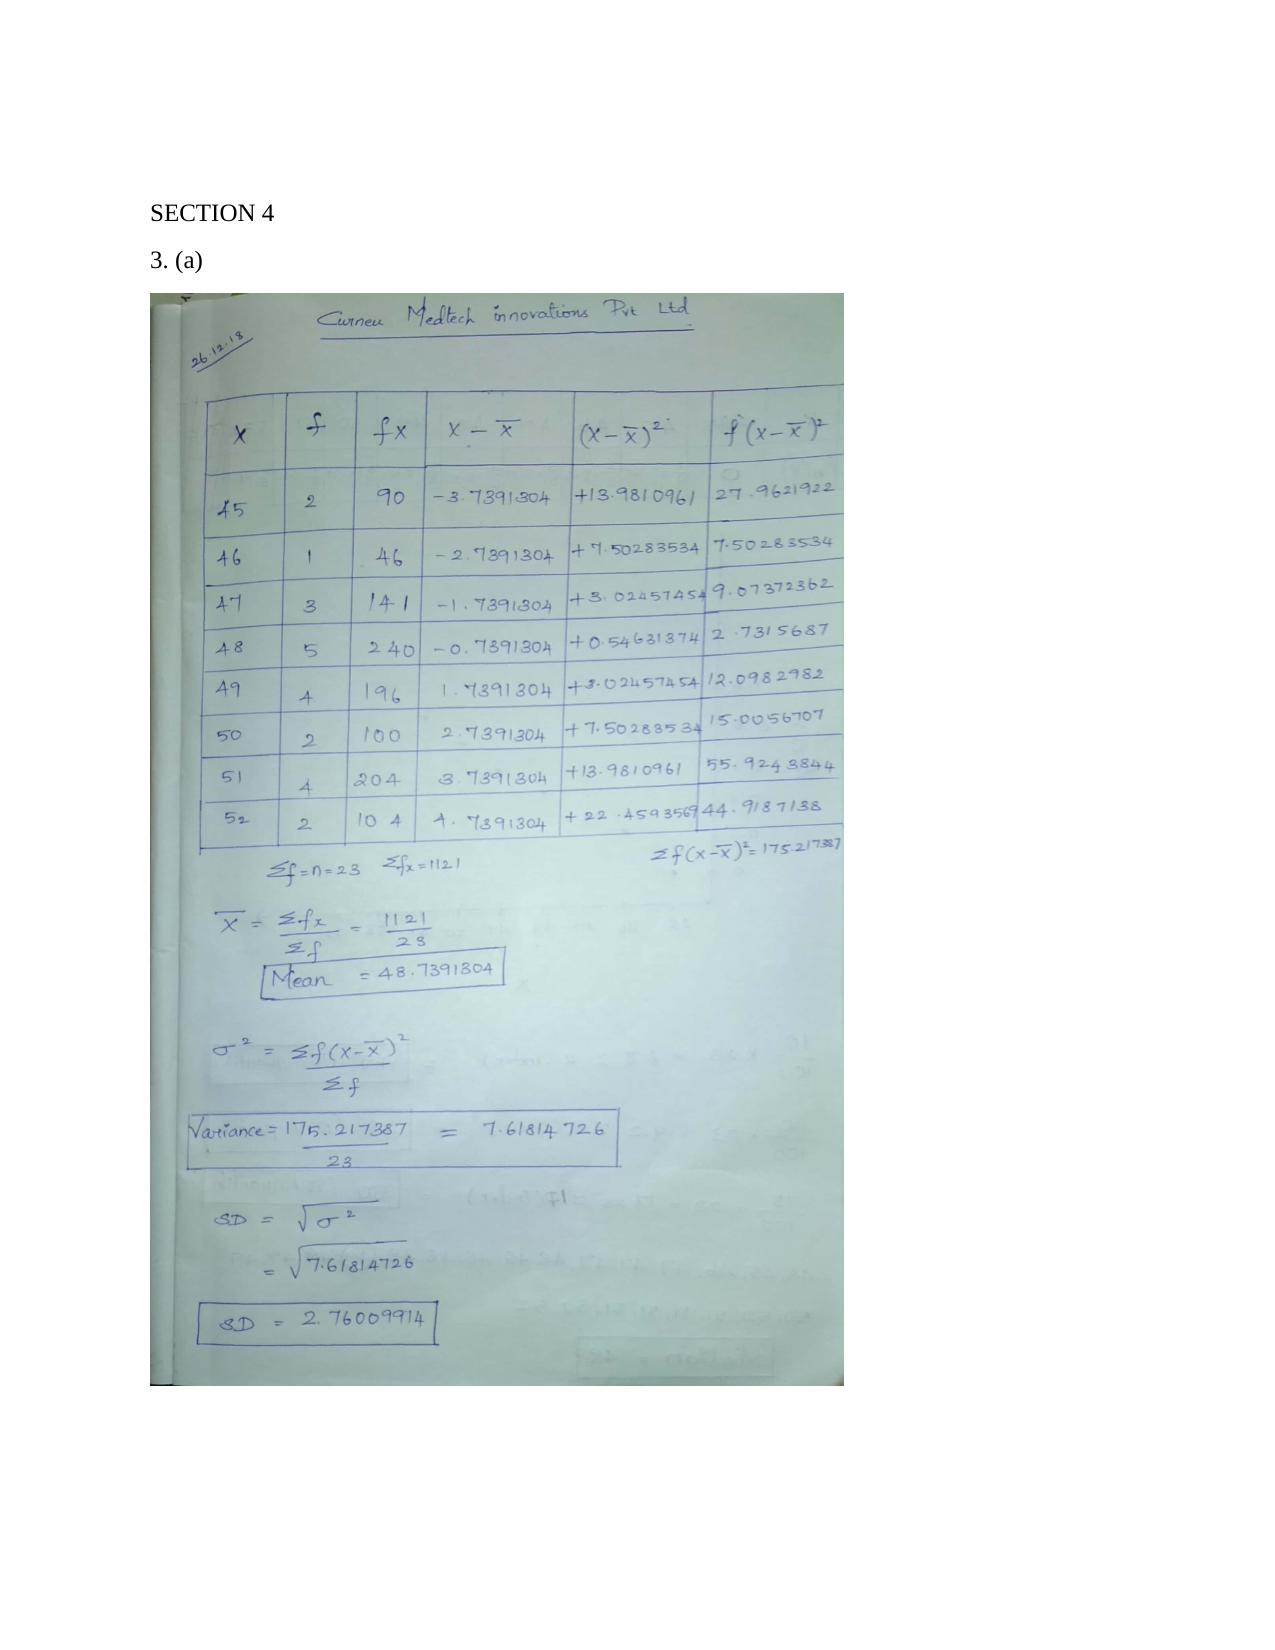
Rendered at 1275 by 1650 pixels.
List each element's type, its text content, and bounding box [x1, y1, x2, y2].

text 3. (a) [150, 245, 1125, 274]
text SECTION 4 [150, 198, 1125, 226]
picture [150, 293, 844, 1386]
